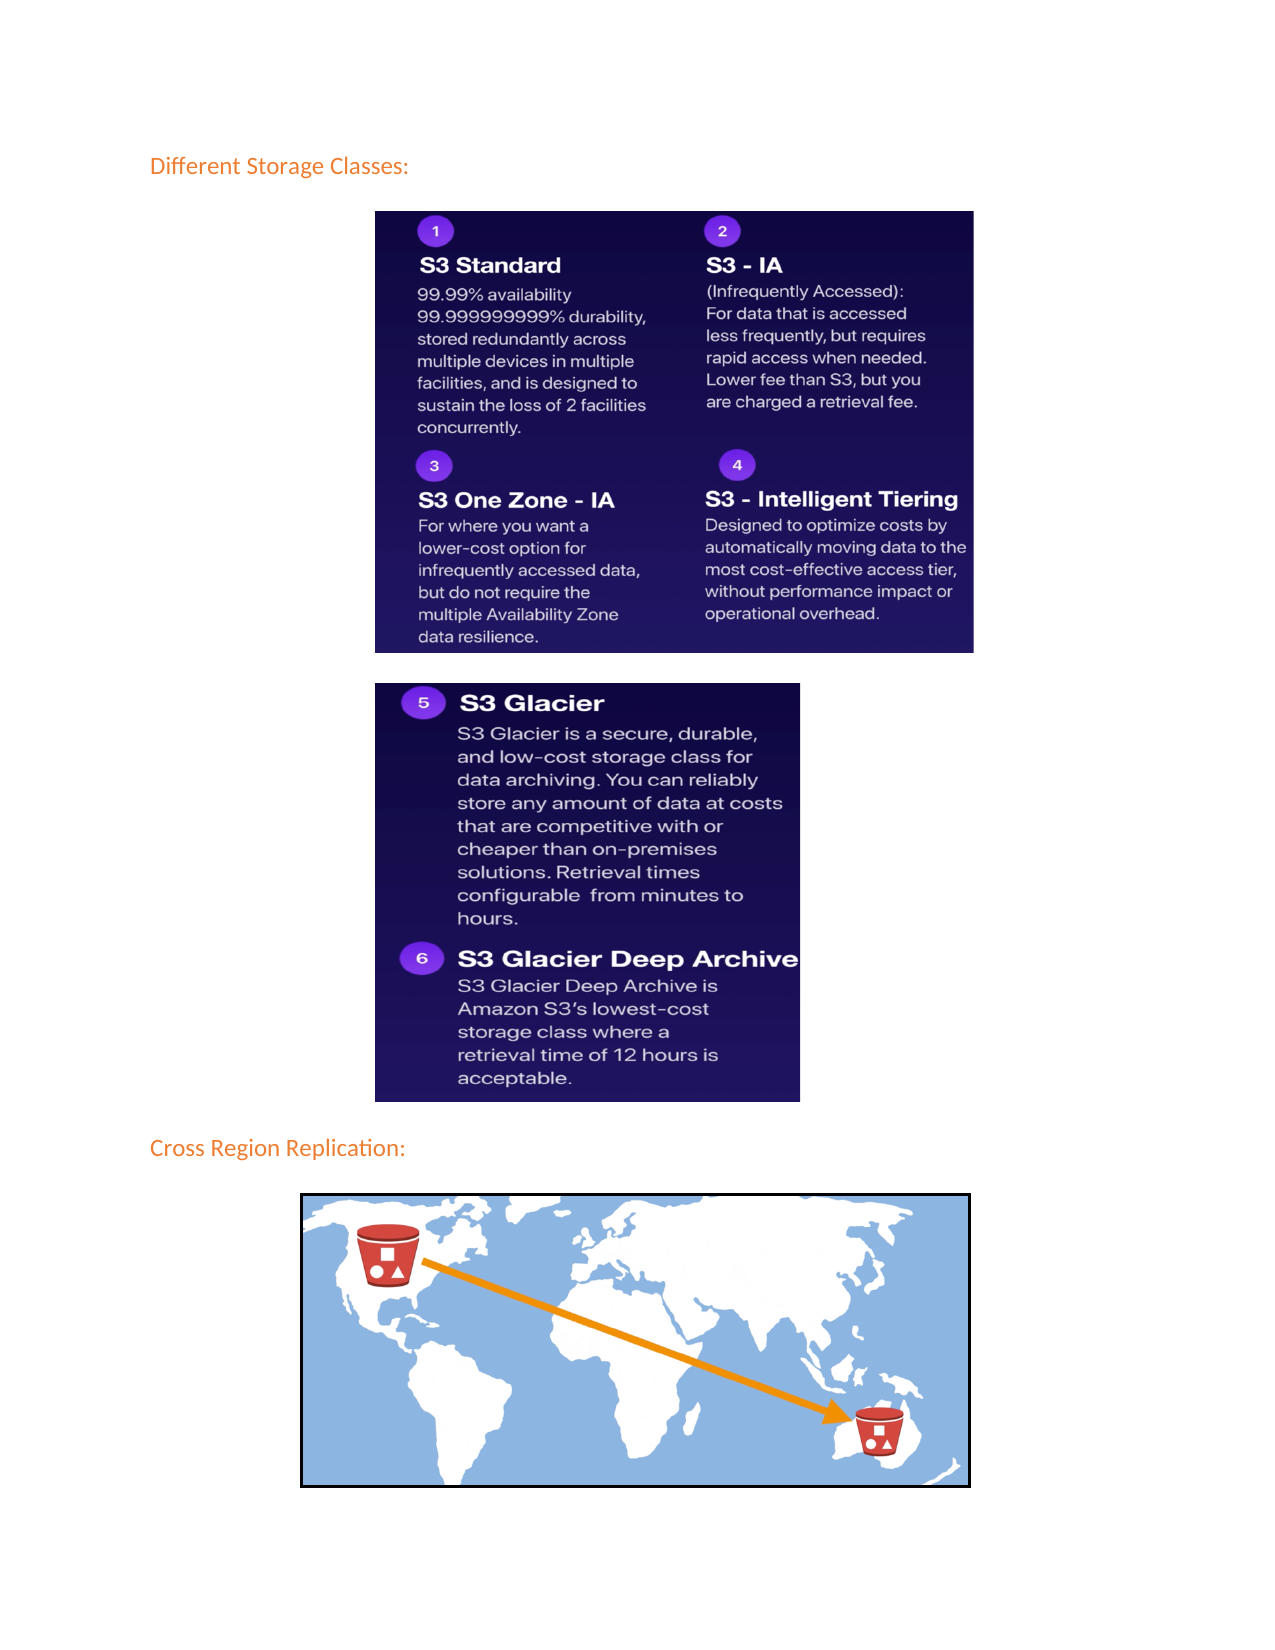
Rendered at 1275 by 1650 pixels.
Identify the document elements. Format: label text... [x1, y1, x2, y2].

text Cross Region Replication: [150, 1132, 1125, 1162]
picture [303, 1196, 968, 1485]
text Different Storage Classes: [150, 150, 1125, 181]
picture [375, 683, 800, 1102]
picture [375, 211, 974, 653]
